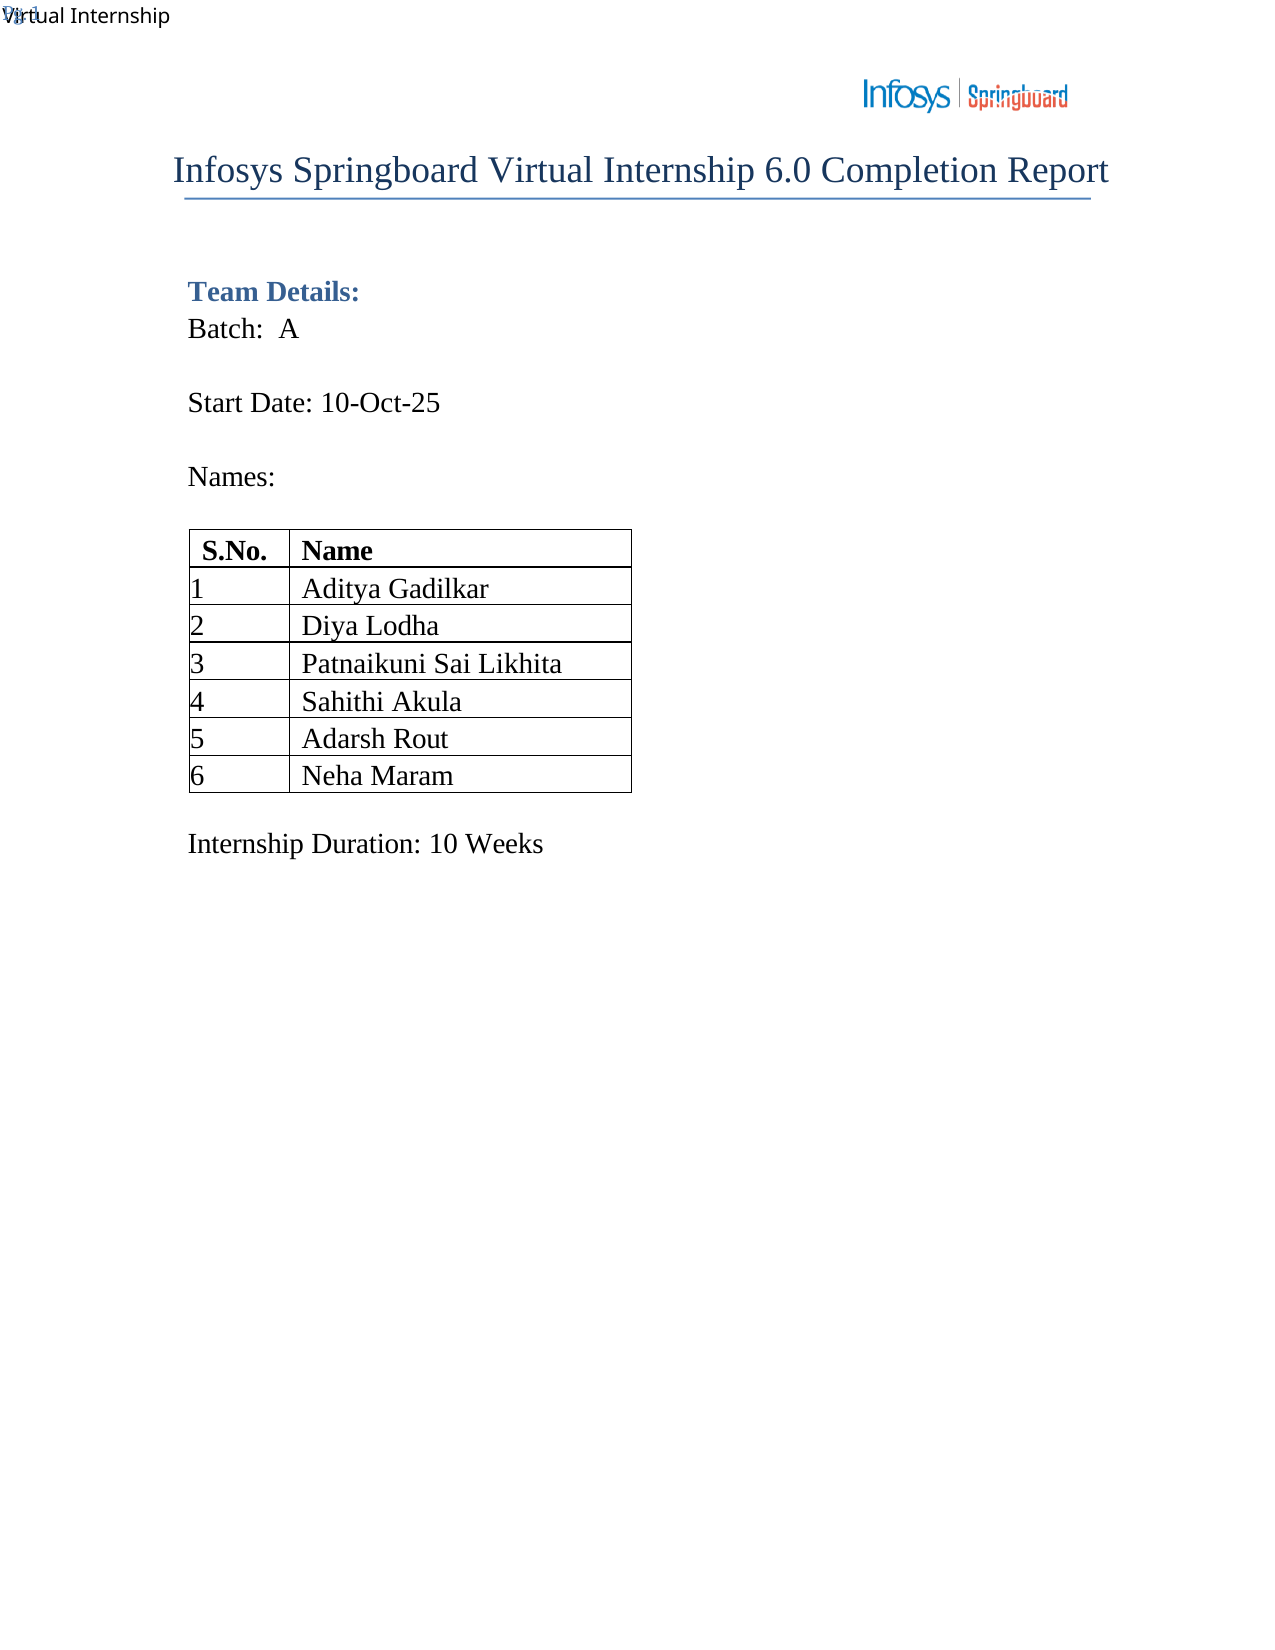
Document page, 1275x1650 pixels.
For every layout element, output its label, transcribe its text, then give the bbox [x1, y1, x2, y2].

text Internship Duration: 10 Weeks [187, 826, 1200, 860]
text Team Details: [187, 274, 1200, 307]
table_cell Patnaikuni Sai Likhita [290, 643, 631, 679]
text Start Date: 10-Oct-25 [187, 385, 887, 418]
table_header Name [290, 530, 631, 566]
table_cell 1 [190, 568, 289, 604]
table_cell Adarsh Rout [290, 718, 631, 754]
title Infosys Springboard Virtual Internship 6.0 Completion Report [132, 147, 1150, 190]
text Names: [187, 459, 887, 492]
table_cell 4 [190, 680, 289, 717]
table_cell 5 [190, 718, 289, 754]
table_cell Neha Maram [290, 756, 631, 792]
table_cell 3 [190, 643, 289, 679]
table_cell 2 [190, 605, 289, 641]
table_cell 6 [190, 756, 289, 792]
table_cell Diya Lodha [290, 605, 631, 641]
table_cell Aditya Gadilkar [290, 568, 631, 604]
table_header S.No. [190, 530, 289, 566]
picture [863, 77, 1068, 114]
table_cell Sahithi Akula [290, 680, 631, 717]
text Batch: A [187, 311, 887, 344]
